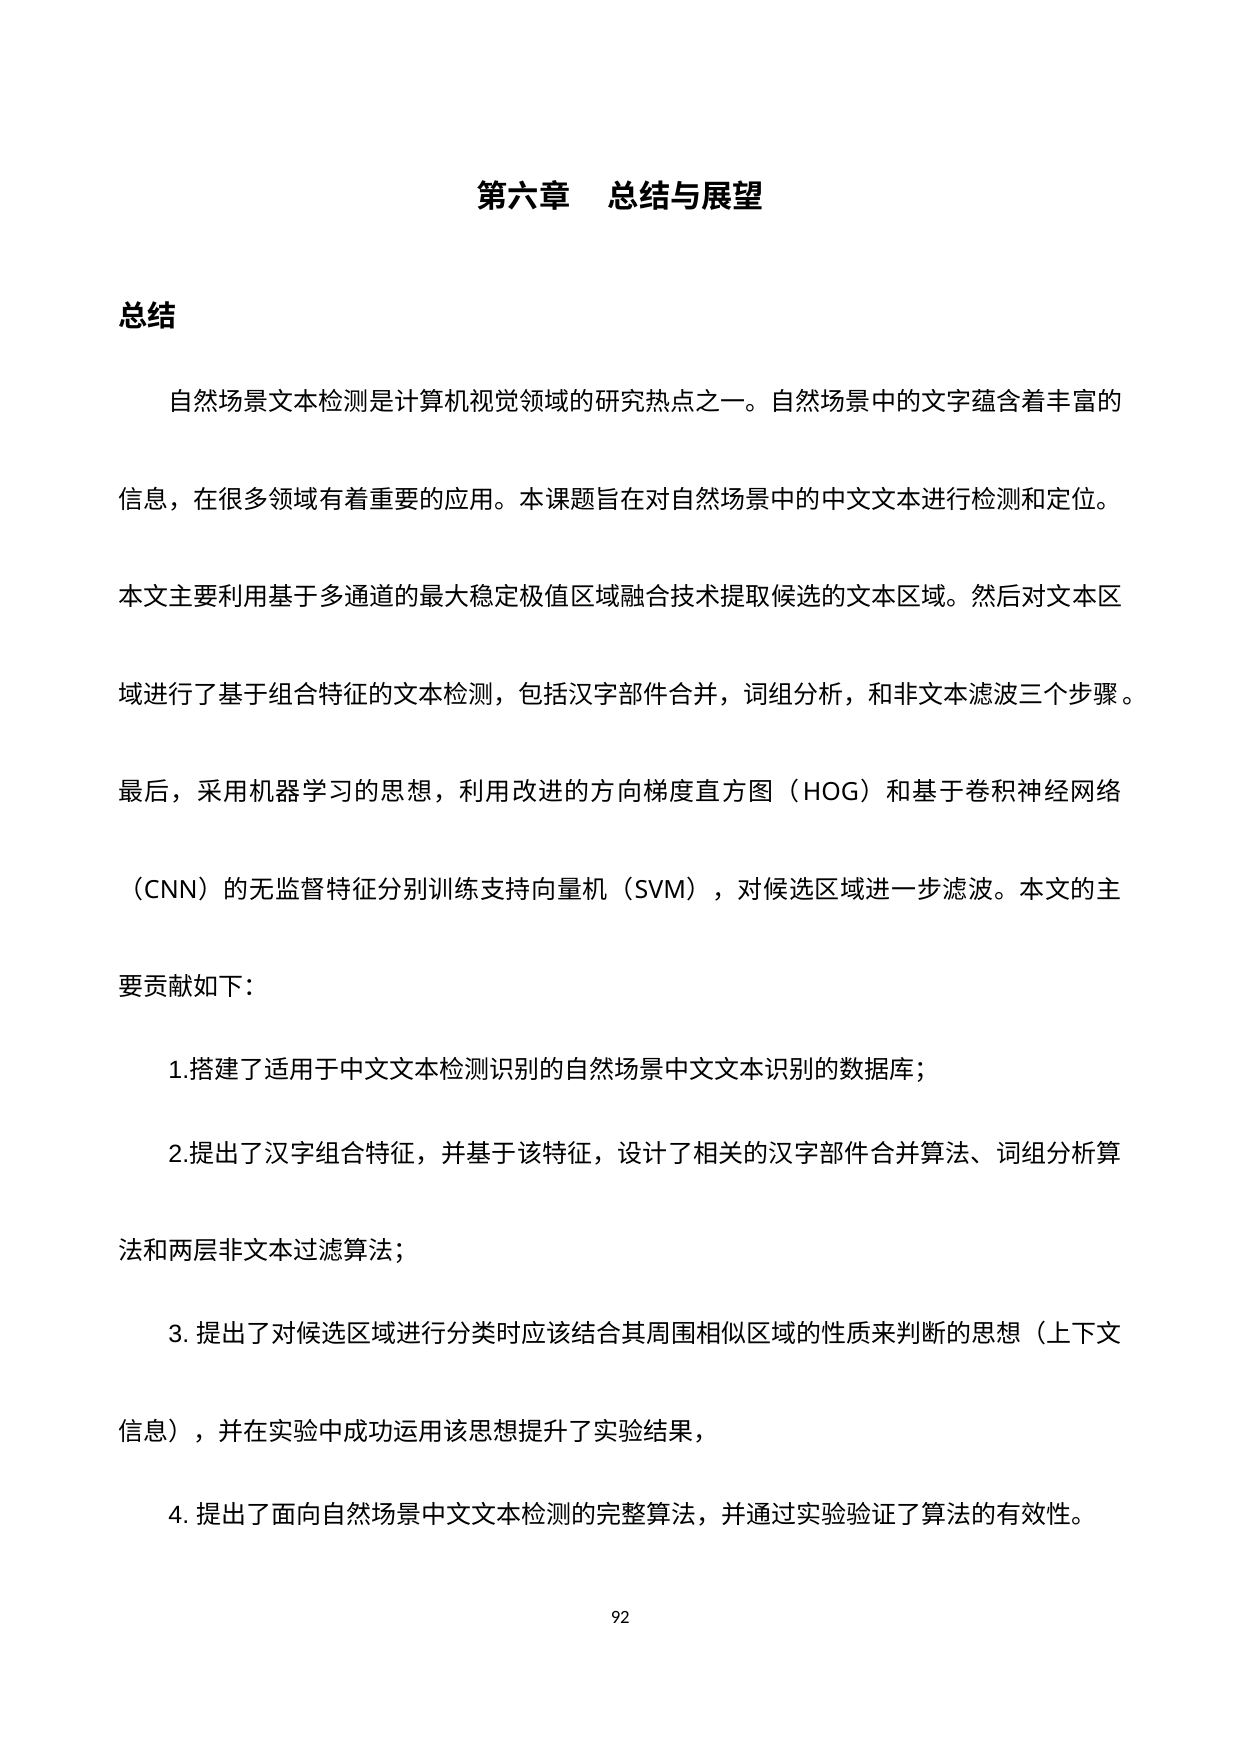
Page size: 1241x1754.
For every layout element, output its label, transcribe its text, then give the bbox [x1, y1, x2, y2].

text 自然场景文本检测是计算机视觉领域的研究热点之一。自然场景中的文字蕴含着丰富的信息，在很多领域有着重要的应用。本课题旨在对自然场景中的中文文本进行检测和定位。本文主要利用基于多通道的最大稳定极值区域融合技术提取候选的文本区域。然后对文本区域进行了基于组合特征的文本检测，包括汉字部件合并，词组分析，和非文本滤波三个步骤。最后，采用机器学习的思想，利用改进的方向梯度直方图（HOG）和基于卷积神经网络（CNN）的无监督特征分别训练支持向量机（SVM），对候选区域进一步滤波。本文的主要贡献如下： [118, 367, 1122, 1017]
text 2.提出了汉字组合特征，并基于该特征，设计了相关的汉字部件合并算法、词组分析算法和两层非文本过滤算法； [118, 1119, 1122, 1281]
subtitle 总结 [118, 281, 1100, 346]
text 4. 提出了面向自然场景中文文本检测的完整算法，并通过实验验证了算法的有效性。 [118, 1480, 1122, 1545]
text 1.搭建了适用于中文文本检测识别的自然场景中文文本识别的数据库； [118, 1036, 1122, 1101]
text 3. 提出了对候选区域进行分类时应该结合其周围相似区域的性质来判断的思想（上下文信息），并在实验中成功运用该思想提升了实验结果， [118, 1299, 1122, 1462]
subtitle 总结与展望 [118, 161, 1122, 226]
